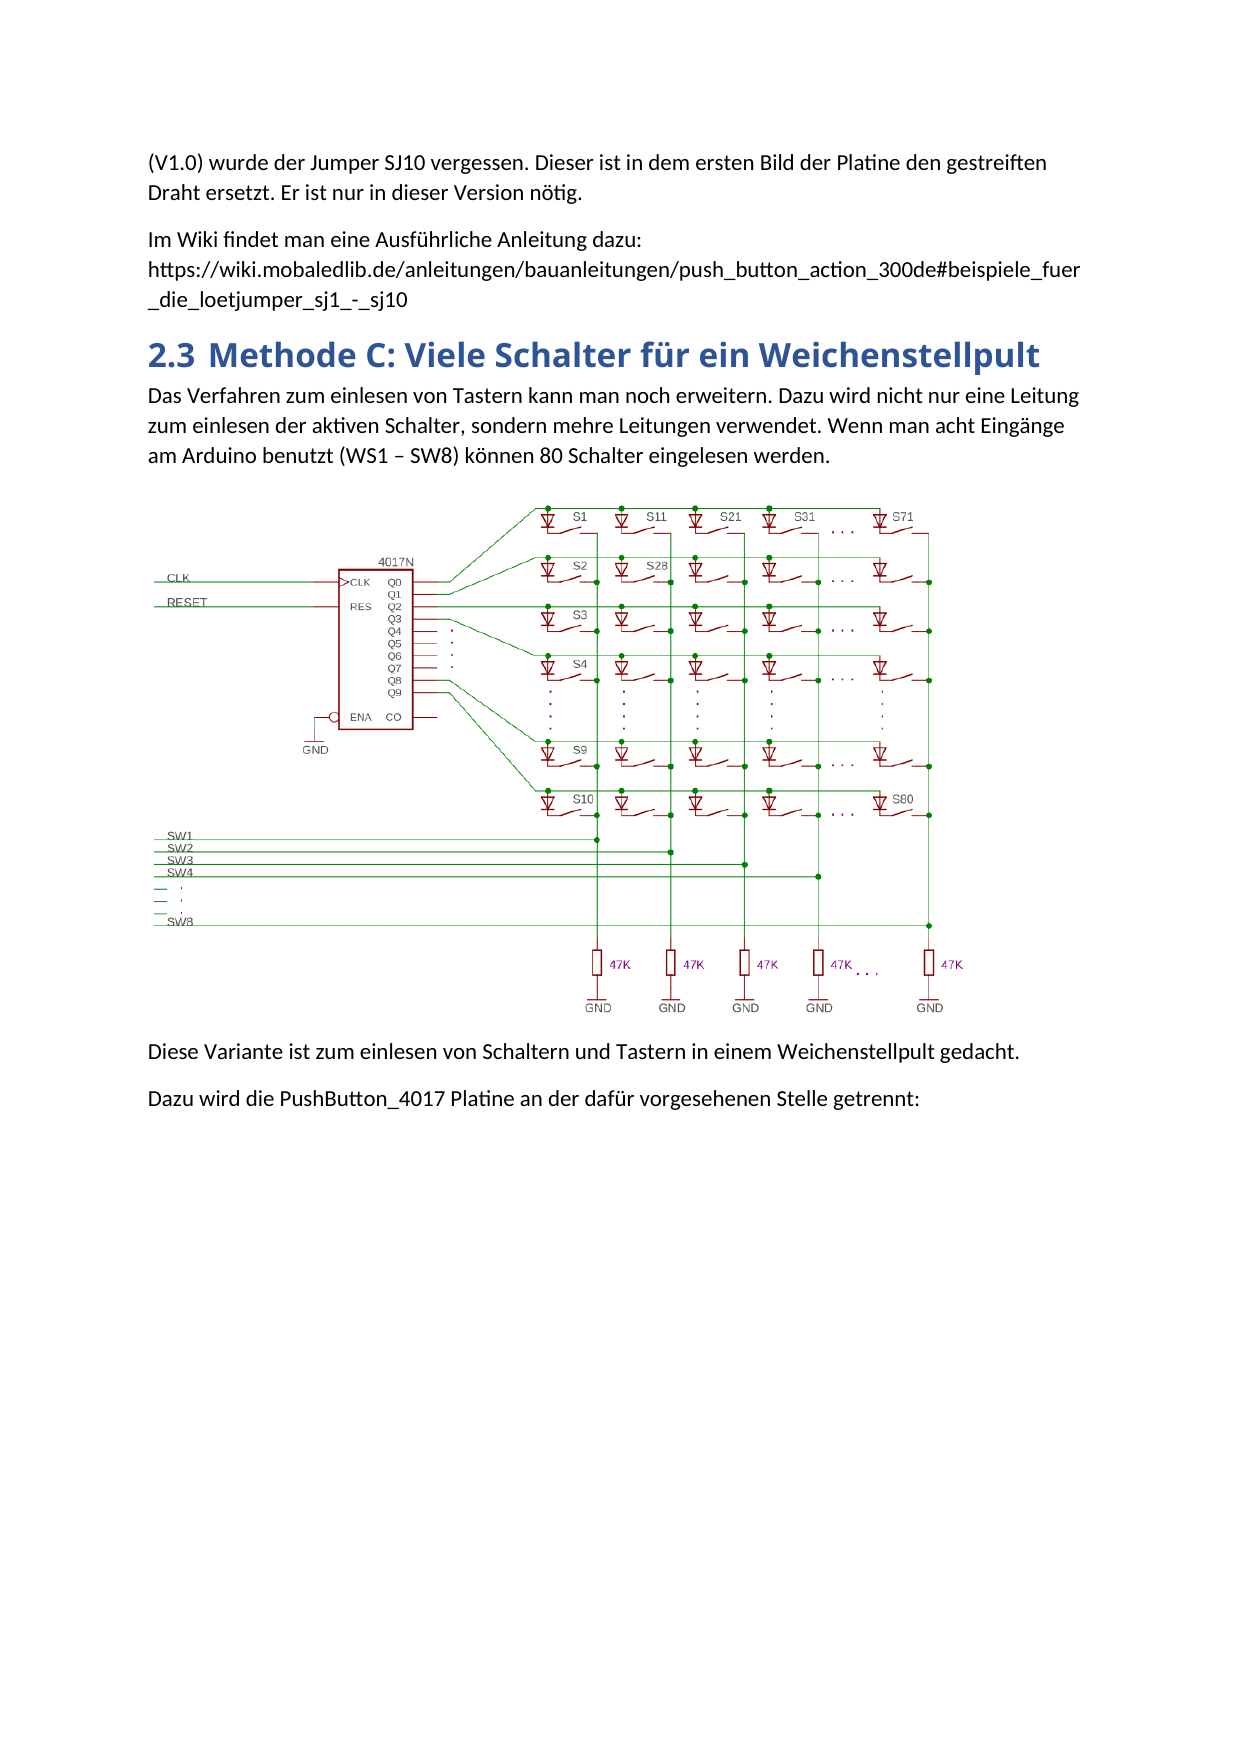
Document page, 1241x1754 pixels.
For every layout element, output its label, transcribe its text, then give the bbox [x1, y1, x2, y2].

text Das Verfahren zum einlesen von Tastern kann man noch erweitern. Dazu wird nicht nur eine Leitung zum einlesen der aktiven Schalter, sondern mehre Leitungen verwendet. Wenn man acht Eingänge am Arduino benutzt (WS1 – SW8) können 80 Schalter eingelesen werden. [148, 381, 1093, 469]
subtitle Methode C: Viele Schalter für ein Weichenstellpult [148, 332, 1093, 377]
text Dazu wird die PushButton_4017 Platine an der dafür vorgesehenen Stelle getrennt: [148, 1084, 1093, 1112]
text Im Wiki findet man eine Ausführliche Anleitung dazu: https://wiki.mobaledlib.de/anleitungen/bauanleitungen/push_button_action_300de#beispiele_fuer_die_loetjumper_sj1_-_sj10 [148, 225, 1093, 313]
text Diese Variante ist zum einlesen von Schaltern und Tastern in einem Weichenstellpult gedacht. [148, 1037, 1093, 1065]
picture [147, 488, 969, 1018]
